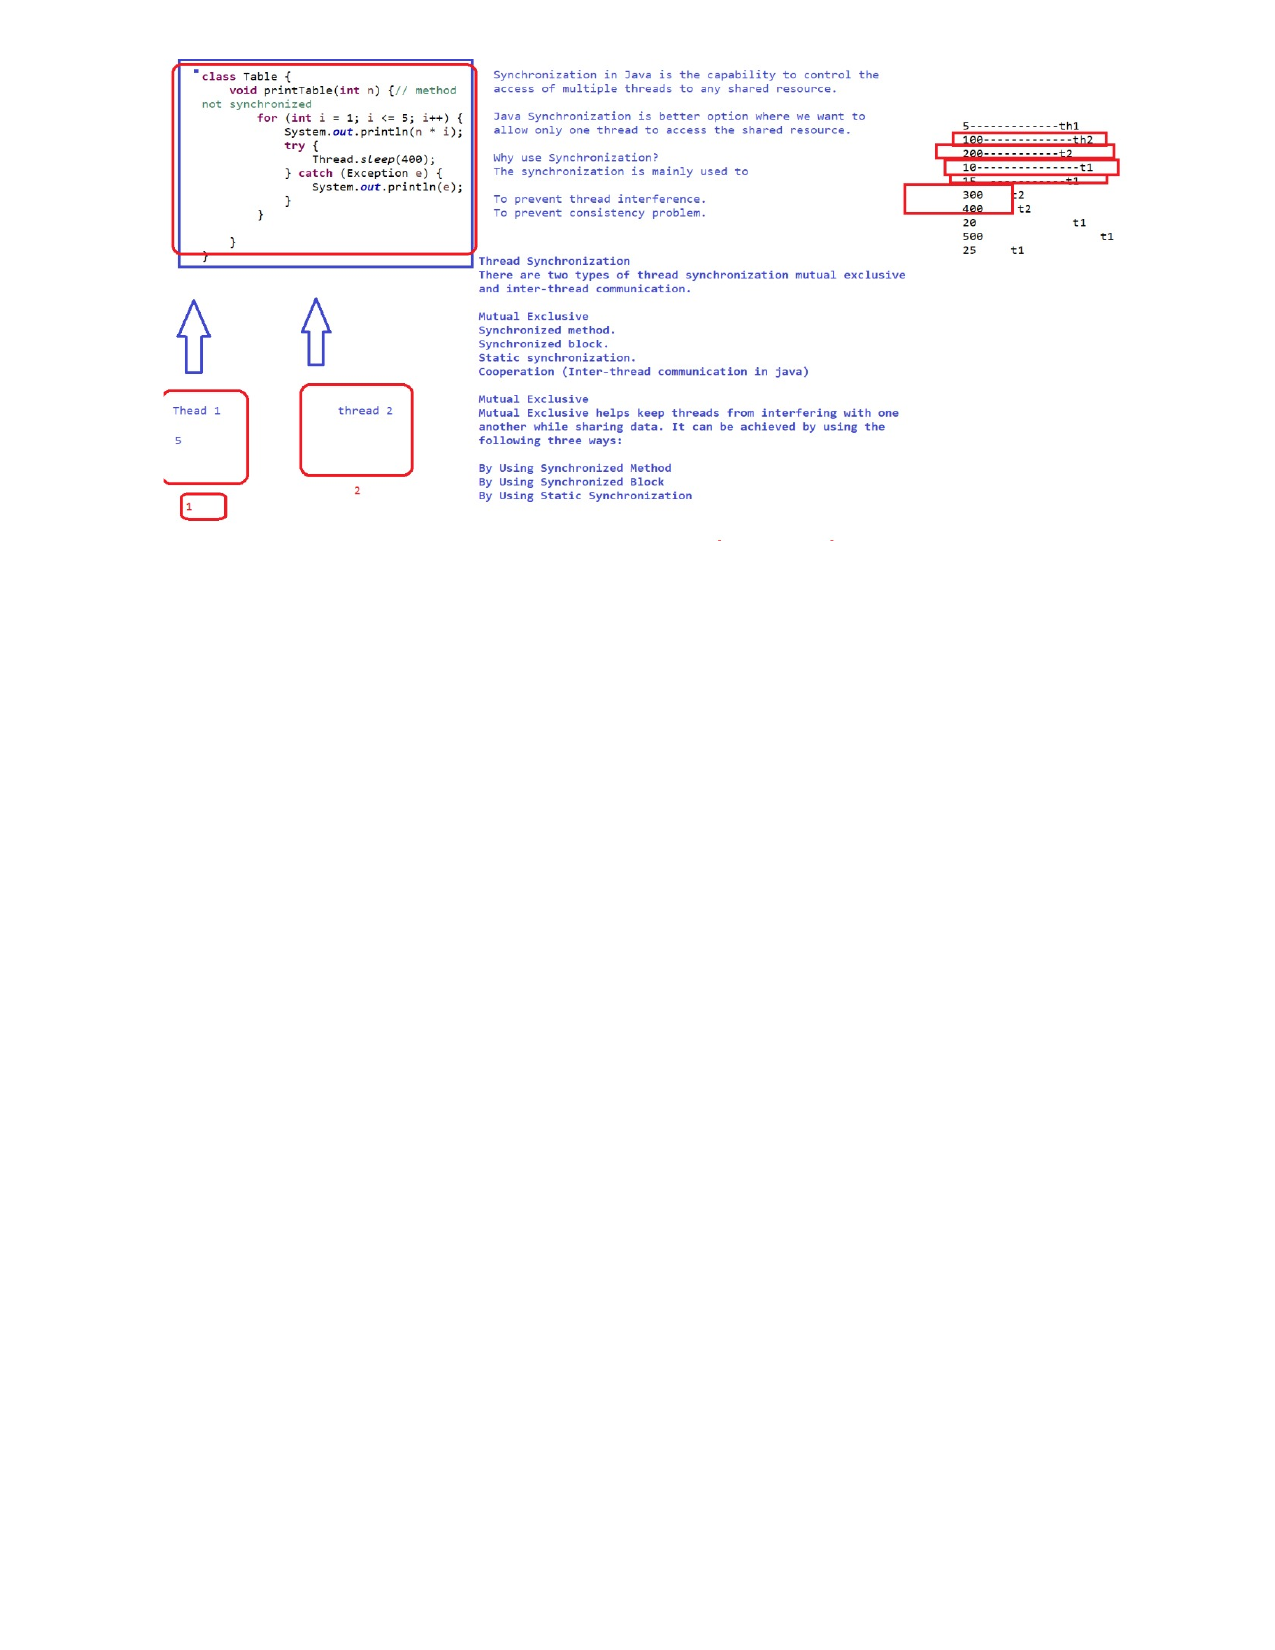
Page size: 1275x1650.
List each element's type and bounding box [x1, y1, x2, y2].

picture [163, 59, 1139, 541]
